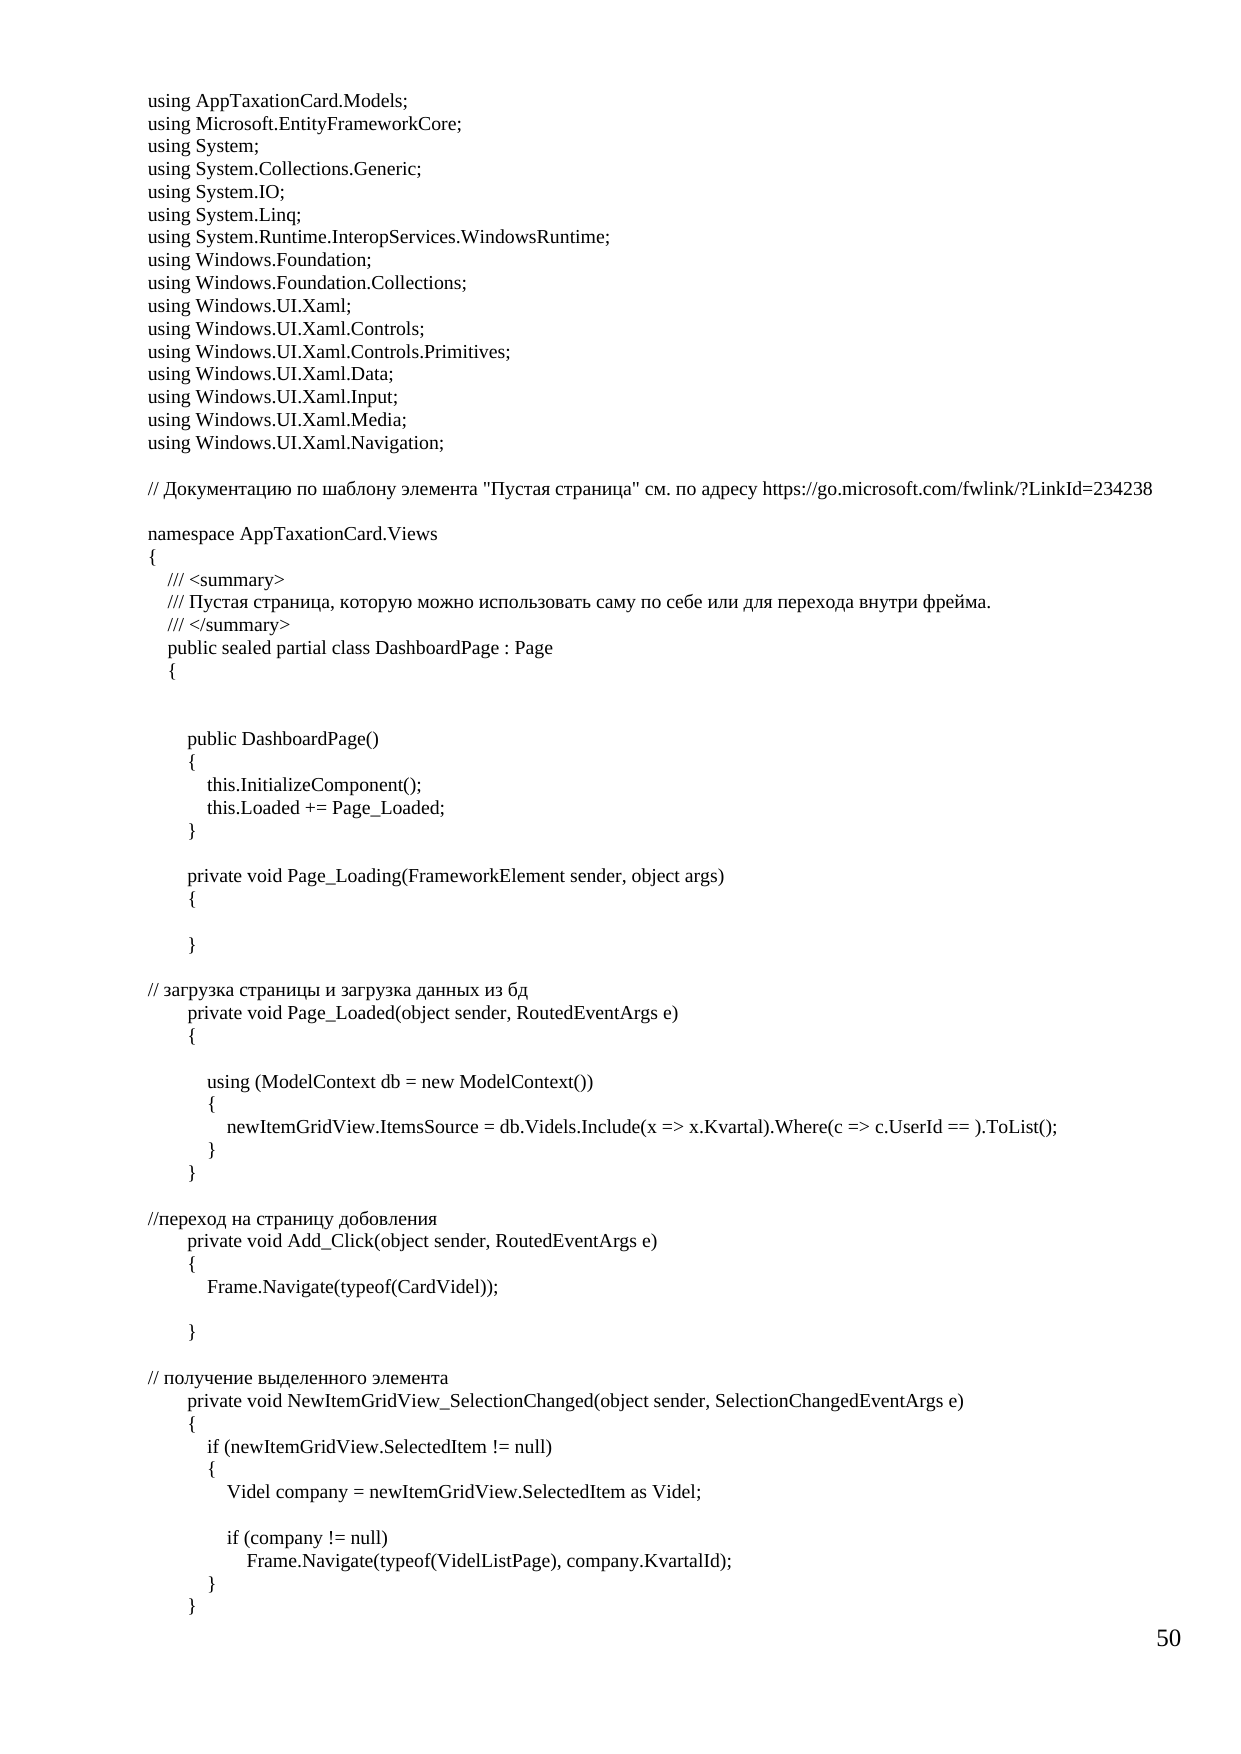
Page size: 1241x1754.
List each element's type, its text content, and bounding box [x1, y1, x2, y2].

text { [148, 1024, 1181, 1047]
text using System.Linq; [148, 203, 1181, 226]
text { [148, 1252, 1181, 1275]
text using Microsoft.EntityFrameworkCore; [148, 111, 1181, 134]
text } [148, 1594, 1181, 1617]
text Frame.Navigate(typeof(VidelListPage), company.KvartalId); [148, 1549, 1181, 1571]
text using System; [148, 134, 1181, 157]
text newItemGridView.ItemsSource = db.Videls.Include(x => x.Kvartal).Where(c => c.UserId == ).ToList(); [148, 1115, 1181, 1138]
text { [148, 750, 1181, 773]
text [148, 1434, 1181, 1457]
text { [148, 1412, 1181, 1434]
text } [148, 819, 1181, 841]
text // загрузка страницы и загрузка данных из бд [148, 978, 1181, 1001]
text { [148, 887, 1181, 910]
text using Windows.UI.Xaml; [148, 294, 1181, 317]
text using Windows.Foundation; [148, 248, 1181, 271]
text private void Add_Click(object sender, RoutedEventArgs e) [148, 1229, 1181, 1252]
text if (company != null) [148, 1526, 1181, 1549]
text this.Loaded += Page_Loaded; [148, 796, 1181, 819]
text } [148, 933, 1181, 956]
text /// Пустая страница, которую можно использовать саму по себе или для перехода внутри фрейма. [148, 591, 1181, 613]
text using System.IO; [148, 180, 1181, 203]
text //переход на страницу добовления [148, 1206, 1181, 1229]
text } [148, 1138, 1181, 1161]
text { [148, 545, 1181, 568]
text using Windows.Foundation.Collections; [148, 271, 1181, 294]
text // Документацию по шаблону элемента "Пустая страница" см. по адресу https://go.microsoft.com/fwlink/?LinkId=234238 [148, 476, 1181, 499]
text using System.Runtime.InteropServices.WindowsRuntime; [148, 226, 1181, 248]
text using AppTaxationCard.Models; [148, 89, 1181, 111]
text } [148, 1571, 1181, 1594]
text using Windows.UI.Xaml.Navigation; [148, 431, 1181, 454]
text // получение выделенного элемента [148, 1366, 1181, 1389]
text using Windows.UI.Xaml.Media; [148, 408, 1181, 431]
text } [148, 1321, 1181, 1343]
text private void Page_Loading(FrameworkElement sender, object args) [148, 864, 1181, 887]
text } [148, 1161, 1181, 1184]
text using (ModelContext db = new ModelContext()) [148, 1069, 1181, 1092]
text public DashboardPage() [148, 727, 1181, 750]
text Frame.Navigate(typeof(CardVidel)); [148, 1275, 1181, 1298]
text this.InitializeComponent(); [148, 773, 1181, 796]
text { [148, 1092, 1181, 1115]
text using System.Collections.Generic; [148, 157, 1181, 180]
text using Windows.UI.Xaml.Controls.Primitives; [148, 339, 1181, 362]
text /// </summary> [148, 613, 1181, 636]
text namespace AppTaxationCard.Views [148, 522, 1181, 545]
text using Windows.UI.Xaml.Input; [148, 385, 1181, 408]
text private void NewItemGridView_SelectionChanged(object sender, SelectionChangedEventArgs e) [148, 1389, 1181, 1412]
text using Windows.UI.Xaml.Controls; [148, 317, 1181, 339]
text /// <summary> [148, 568, 1181, 591]
text using Windows.UI.Xaml.Data; [148, 362, 1181, 385]
text { [148, 659, 1181, 682]
text private void Page_Loaded(object sender, RoutedEventArgs e) [148, 1001, 1181, 1024]
text { [148, 1457, 1181, 1480]
text Videl company = newItemGridView.SelectedItem as Videl; [148, 1480, 1181, 1503]
text public sealed partial class DashboardPage : Page [148, 636, 1181, 659]
